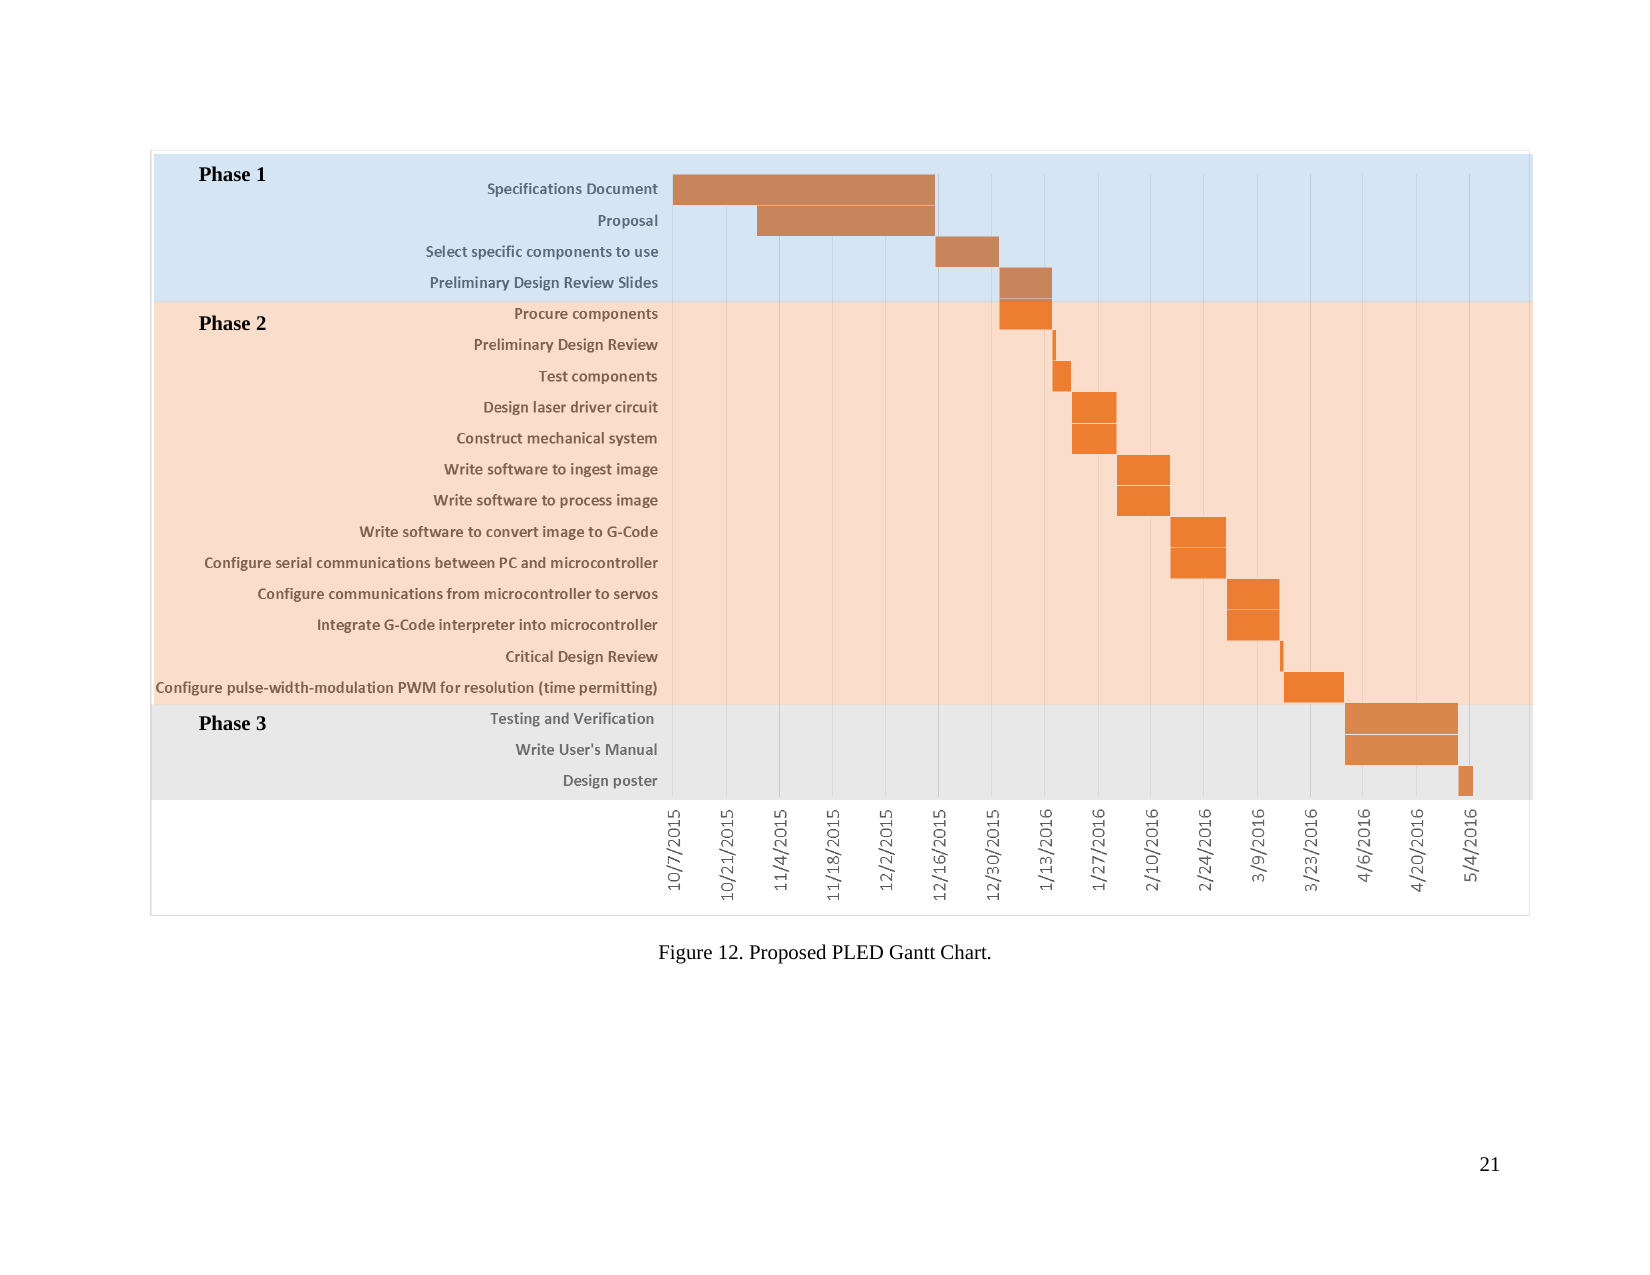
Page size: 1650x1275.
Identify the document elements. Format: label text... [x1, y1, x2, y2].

text #include "driverlib\rom.h" [151, 704, 1530, 800]
text Figure 12. Proposed PLED Gantt Chart. [150, 940, 1500, 964]
picture [150, 150, 1530, 916]
text yCommandsIndex++; //move the pointer to the next y location [154, 303, 1530, 704]
